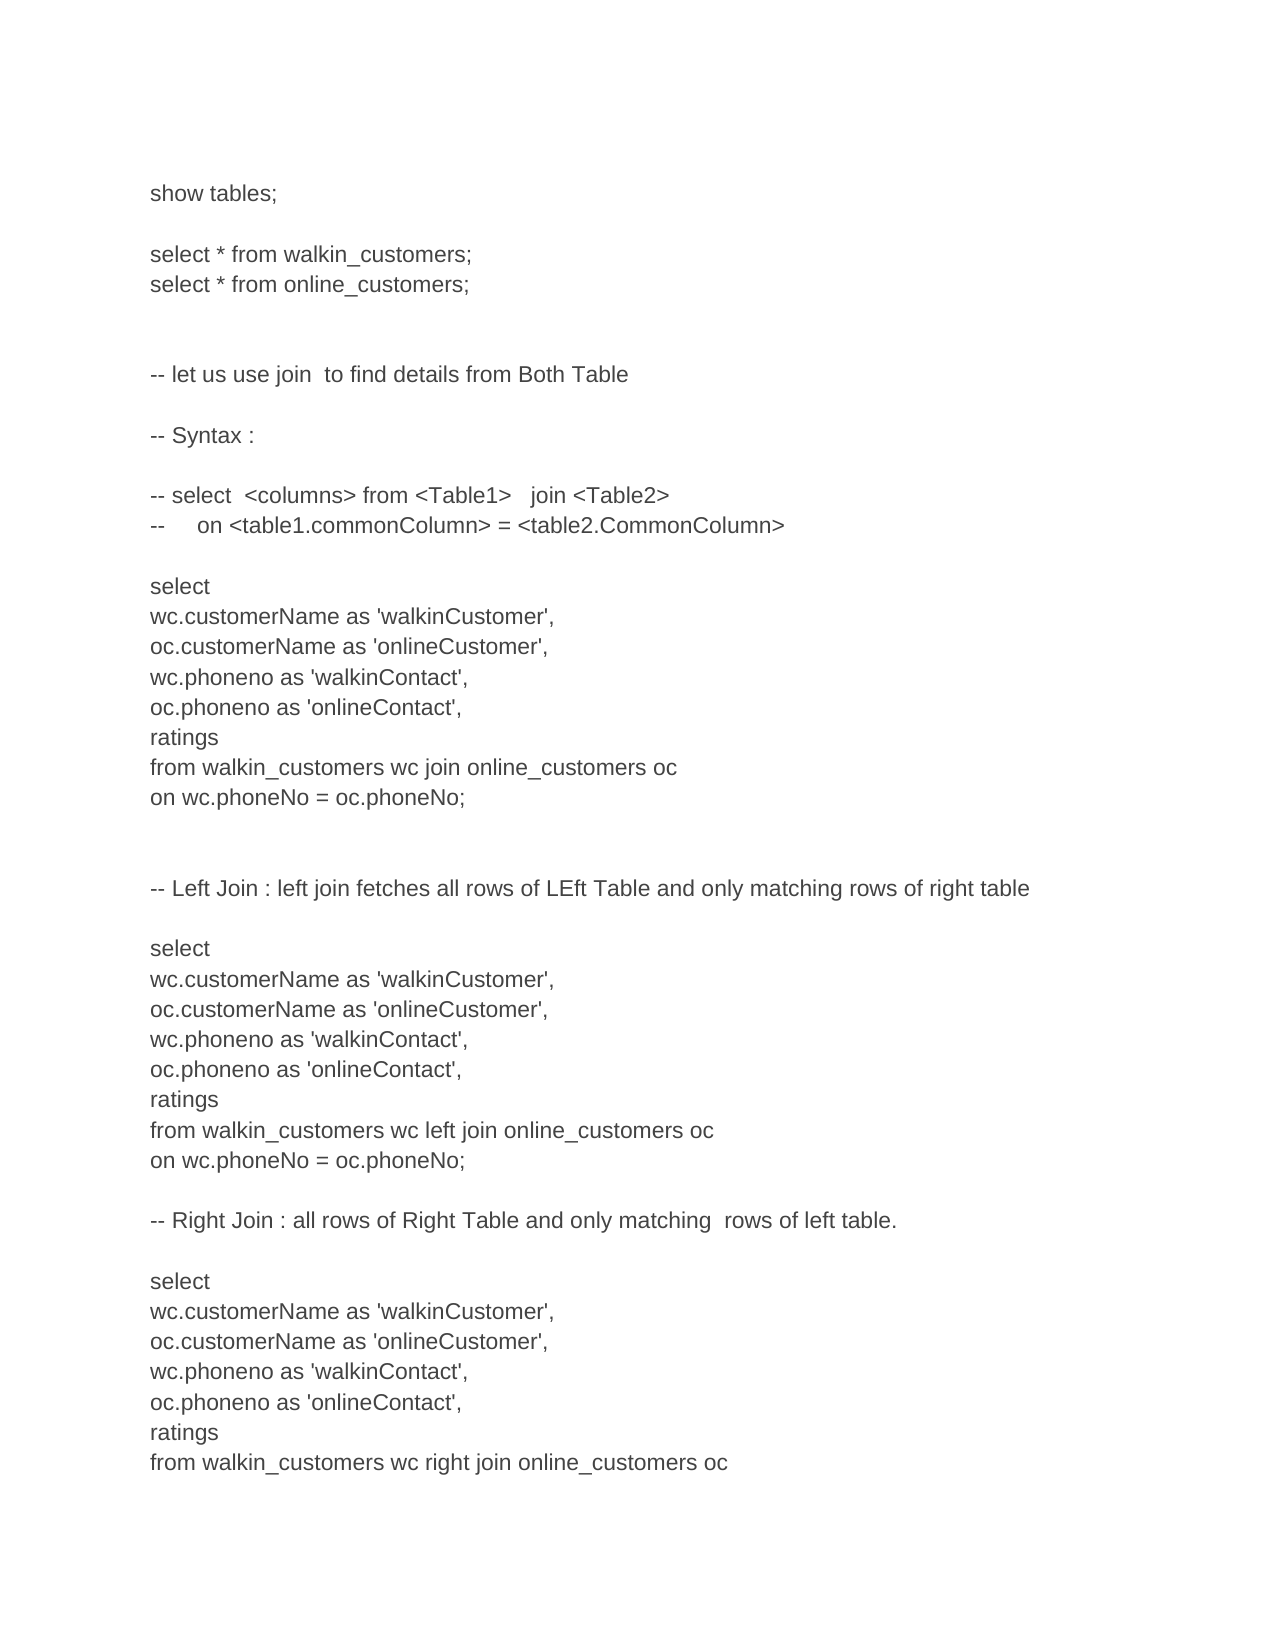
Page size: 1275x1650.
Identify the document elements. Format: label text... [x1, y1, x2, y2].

text oc.customerName as 'onlineCustomer', [150, 633, 1125, 660]
text oc.customerName as 'onlineCustomer', [150, 1328, 1125, 1354]
text select [150, 573, 1125, 599]
text wc.phoneno as 'walkinContact', [150, 1358, 1125, 1385]
text oc.phoneno as 'onlineContact', [150, 1056, 1125, 1083]
text wc.customerName as 'walkinCustomer', [150, 1298, 1125, 1324]
text from walkin_customers wc join online_customers oc [150, 754, 1125, 781]
text select [150, 935, 1125, 962]
text -- Right Join : all rows of Right Table and only matching rows of left table. [150, 1207, 1125, 1234]
text -- Syntax : [150, 422, 1125, 448]
text oc.phoneno as 'onlineContact', [150, 1388, 1125, 1415]
text wc.phoneno as 'walkinContact', [150, 663, 1125, 690]
text wc.customerName as 'walkinCustomer', [150, 966, 1125, 992]
text oc.customerName as 'onlineCustomer', [150, 996, 1125, 1022]
text show tables; [150, 180, 1125, 207]
text -- Left Join : left join fetches all rows of LEft Table and only matching rows of right table [150, 875, 1125, 901]
text on wc.phoneNo = oc.phoneNo; [150, 784, 1125, 811]
text select * from online_customers; [150, 271, 1125, 297]
text select [150, 1268, 1125, 1294]
text wc.phoneno as 'walkinContact', [150, 1026, 1125, 1052]
text -- on <table1.commonColumn> = <table2.CommonColumn> [150, 512, 1125, 539]
text from walkin_customers wc left join online_customers oc [150, 1117, 1125, 1143]
text on wc.phoneNo = oc.phoneNo; [150, 1147, 1125, 1173]
text oc.phoneno as 'onlineContact', [150, 694, 1125, 720]
text -- select <columns> from <Table1> join <Table2> [150, 482, 1125, 509]
text wc.customerName as 'walkinCustomer', [150, 603, 1125, 629]
text ratings [150, 1419, 1125, 1445]
text ratings [150, 724, 1125, 750]
text from walkin_customers wc right join online_customers oc [150, 1449, 1125, 1475]
text select * from walkin_customers; [150, 241, 1125, 267]
text ratings [150, 1086, 1125, 1113]
text -- let us use join to find details from Both Table [150, 361, 1125, 388]
